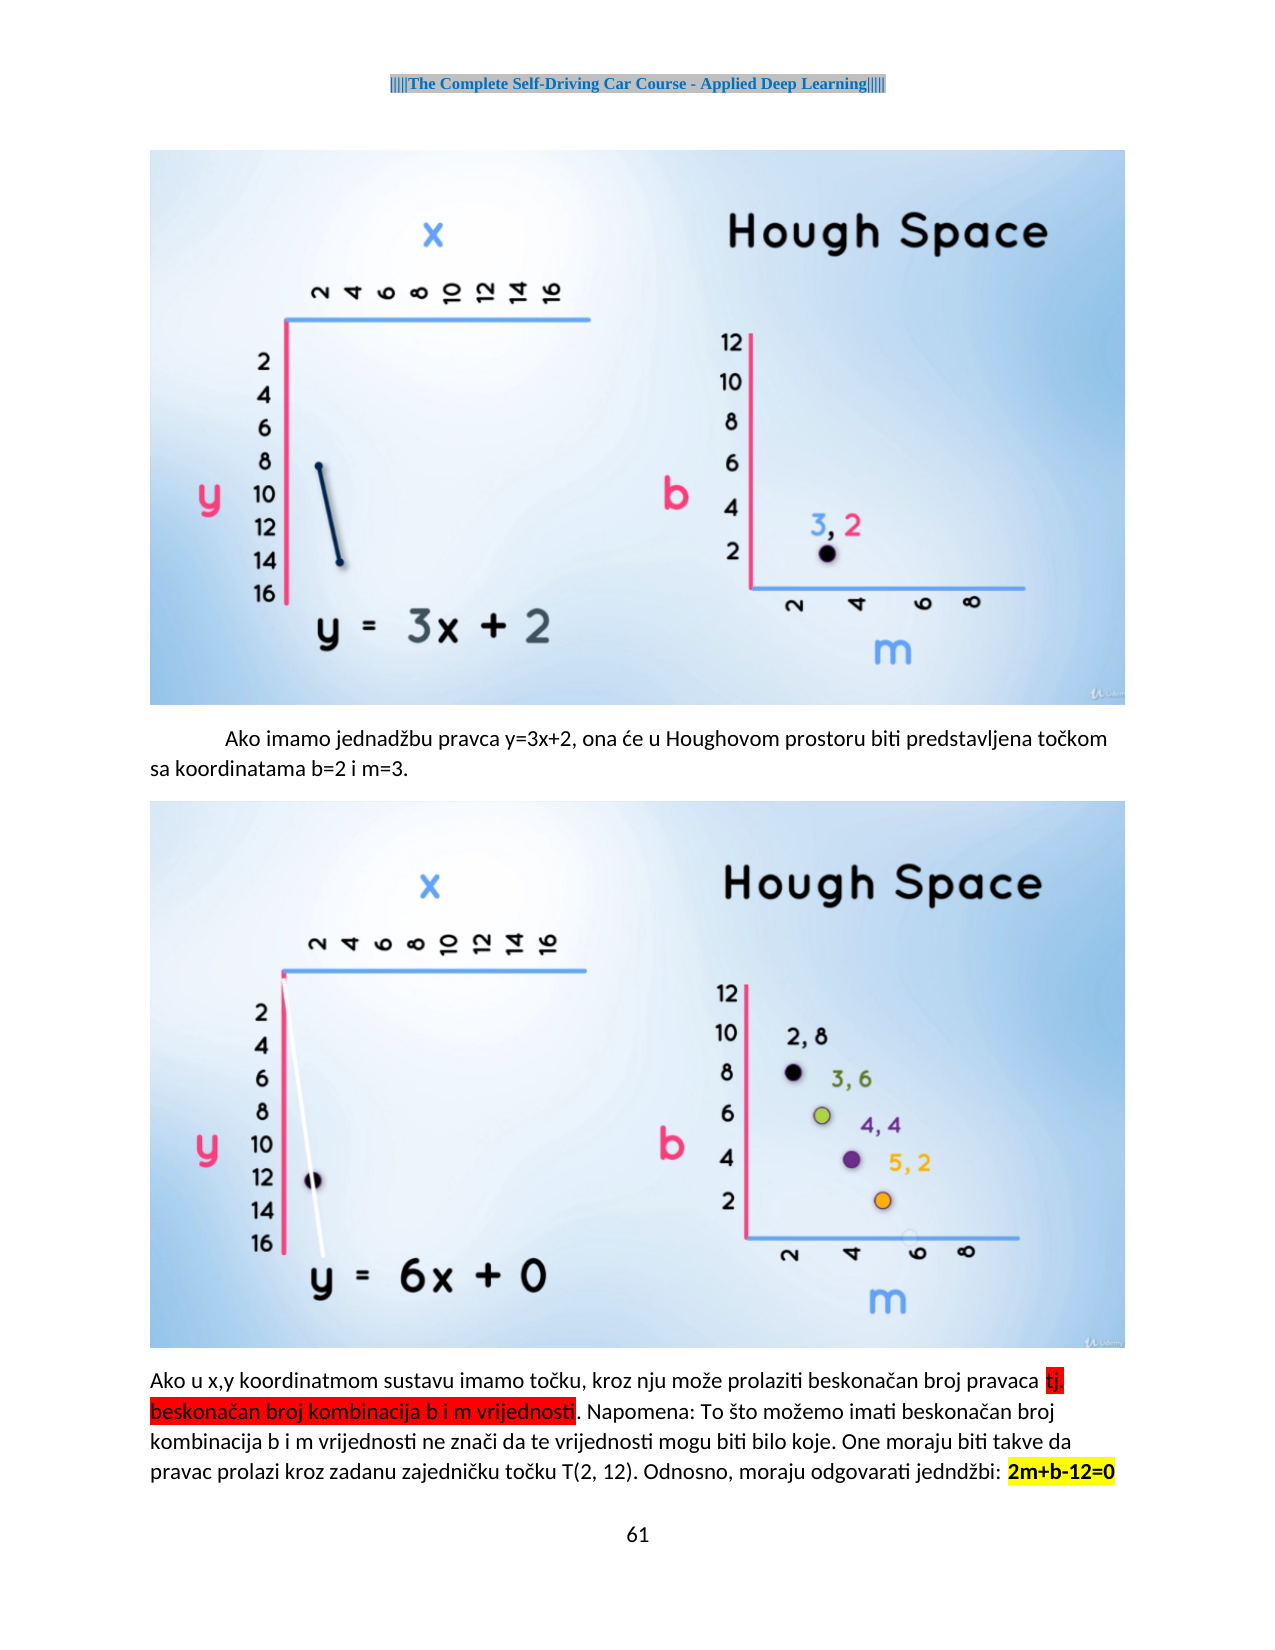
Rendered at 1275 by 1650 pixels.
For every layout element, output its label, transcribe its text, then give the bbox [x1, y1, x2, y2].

picture [150, 801, 1125, 1348]
picture [150, 150, 1125, 706]
text Ako u x,y koordinatmom sustavu imamo točku, kroz nju može prolaziti beskonačan broj pravaca tj. beskonačan broj kombinacija b i m vrijednosti. Napomena: To što možemo imati beskonačan broj kombinacija b i m vrijednosti ne znači da te vrijednosti mogu biti bilo koje. One moraju biti takve da pravac prolazi kroz zadanu zajedničku točku T(2, 12). Odnosno, moraju odgovarati jedndžbi: 2m+b-12=0 [150, 1367, 1125, 1485]
text Ako imamo jednadžbu pravca y=3x+2, ona će u Houghovom prostoru biti predstavljena točkom sa koordinatama b=2 i m=3. [150, 724, 1125, 782]
